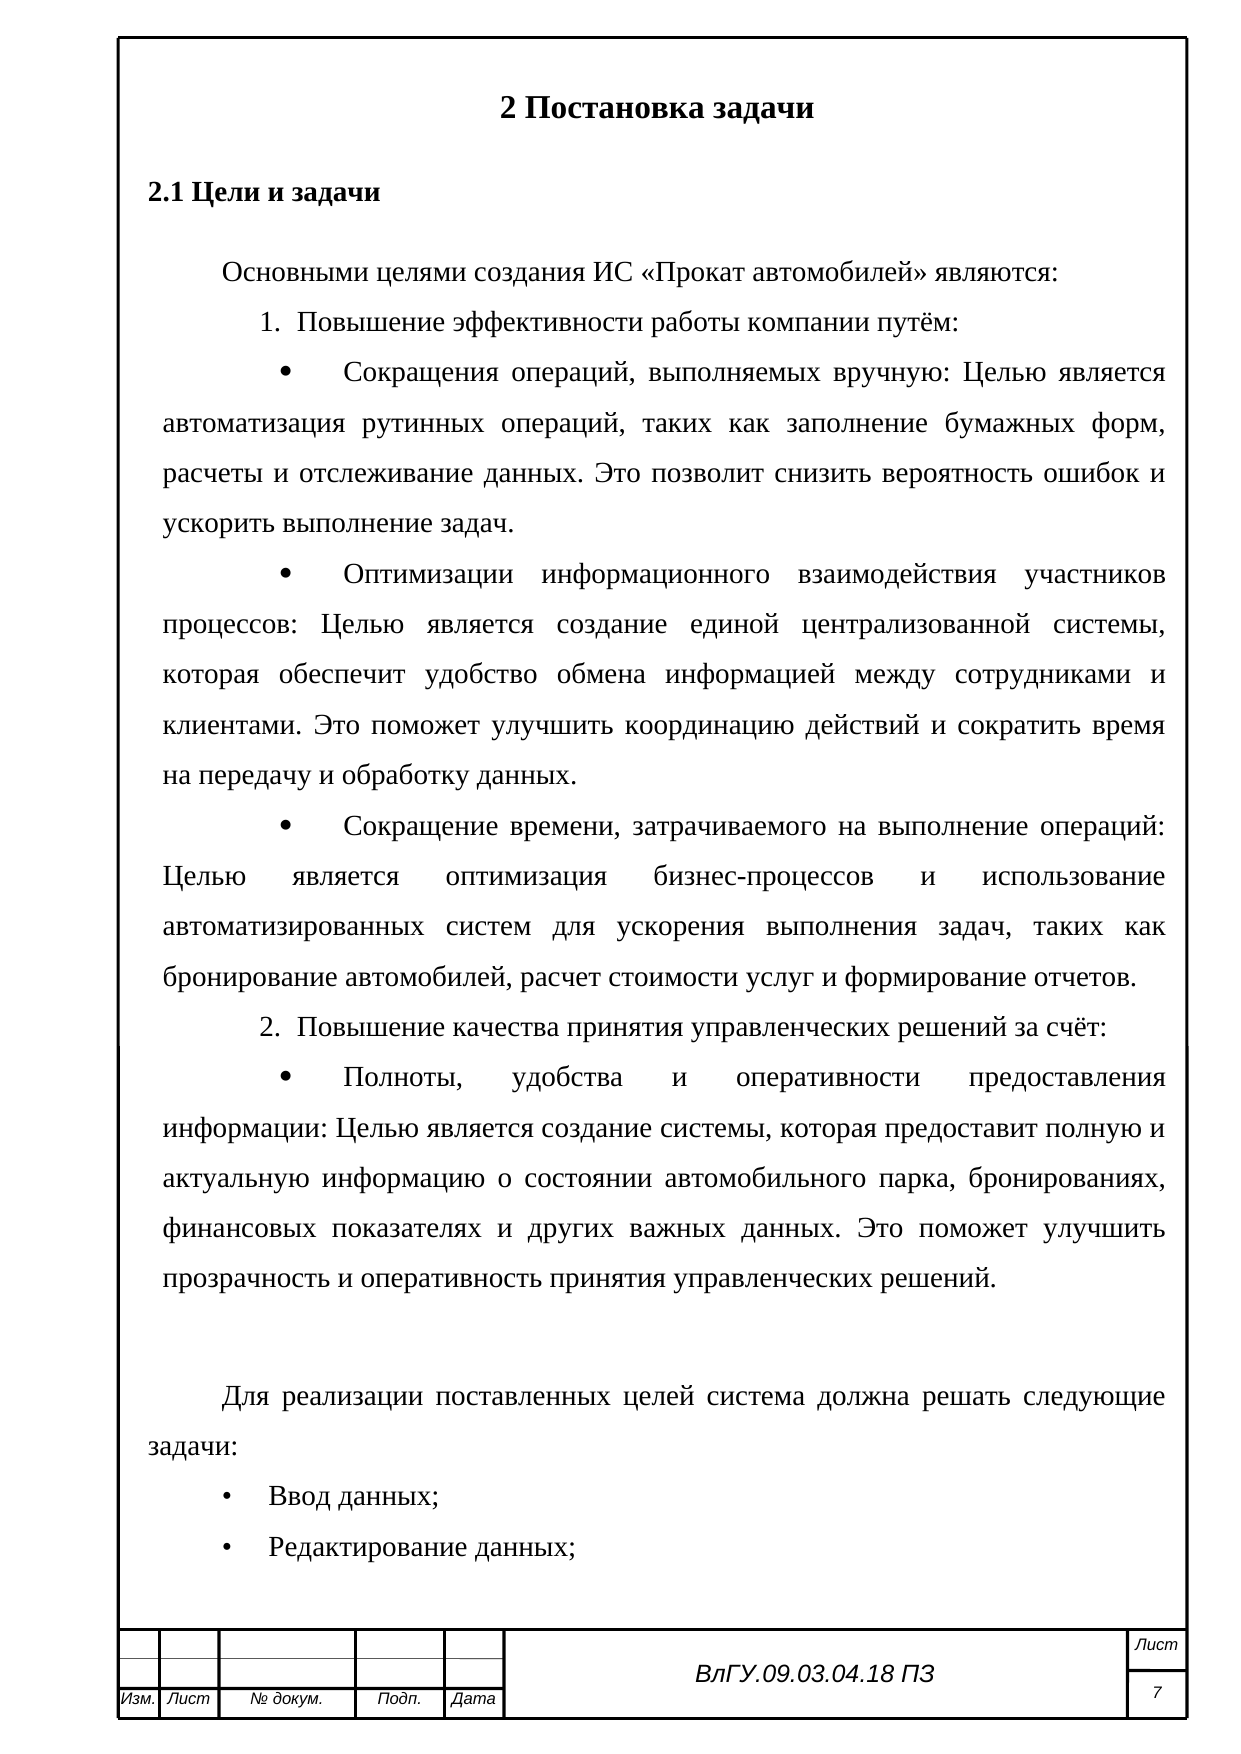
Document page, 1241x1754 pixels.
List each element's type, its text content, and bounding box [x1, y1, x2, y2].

list Сокращения операций, выполняемых вручную: Целью является автоматизация рутинных операций, таких как заполнение бумажных форм, расчеты и отслеживание данных. Это позволит снизить вероятность ошибок и ускорить выполнение задач. [162, 354, 1167, 539]
list Сокращение времени, затрачиваемого на выполнение операций: Целью является оптимизация бизнес-процессов и использование автоматизированных систем для ускорения выполнения задач, таких как бронирование автомобилей, расчет стоимости услуг и формирование отчетов. [162, 808, 1167, 992]
list Повышение качества принятия управленческих решений за счёт: [259, 1009, 1167, 1042]
subtitle 2.1 Цели и задачи [148, 174, 1164, 208]
list Оптимизации информационного взаимодействия участников процессов: Целью является создание единой централизованной системы, которая обеспечит удобство обмена информацией между сотрудниками и клиентами. Это поможет улучшить координацию действий и сократить время на передачу и обработку данных. [162, 556, 1167, 791]
text Для реализации поставленных целей система должна решать следующие задачи: [148, 1378, 1167, 1462]
list Полноты, удобства и оперативности предоставления информации: Целью является создание системы, которая предоставит полную и актуальную информацию о состоянии автомобильного парка, бронированиях, финансовых показателях и других важных данных. Это поможет улучшить прозрачность и оперативность принятия управленческих решений. [162, 1059, 1167, 1294]
text Основными целями создания ИС «Прокат автомобилей» являются: [148, 254, 1167, 287]
text • Редактирование данных; [148, 1529, 1167, 1562]
text 2 Постановка задачи [133, 88, 1167, 126]
list Повышение эффективности работы компании путём: [259, 304, 1167, 338]
text • Ввод данных; [148, 1478, 1167, 1512]
